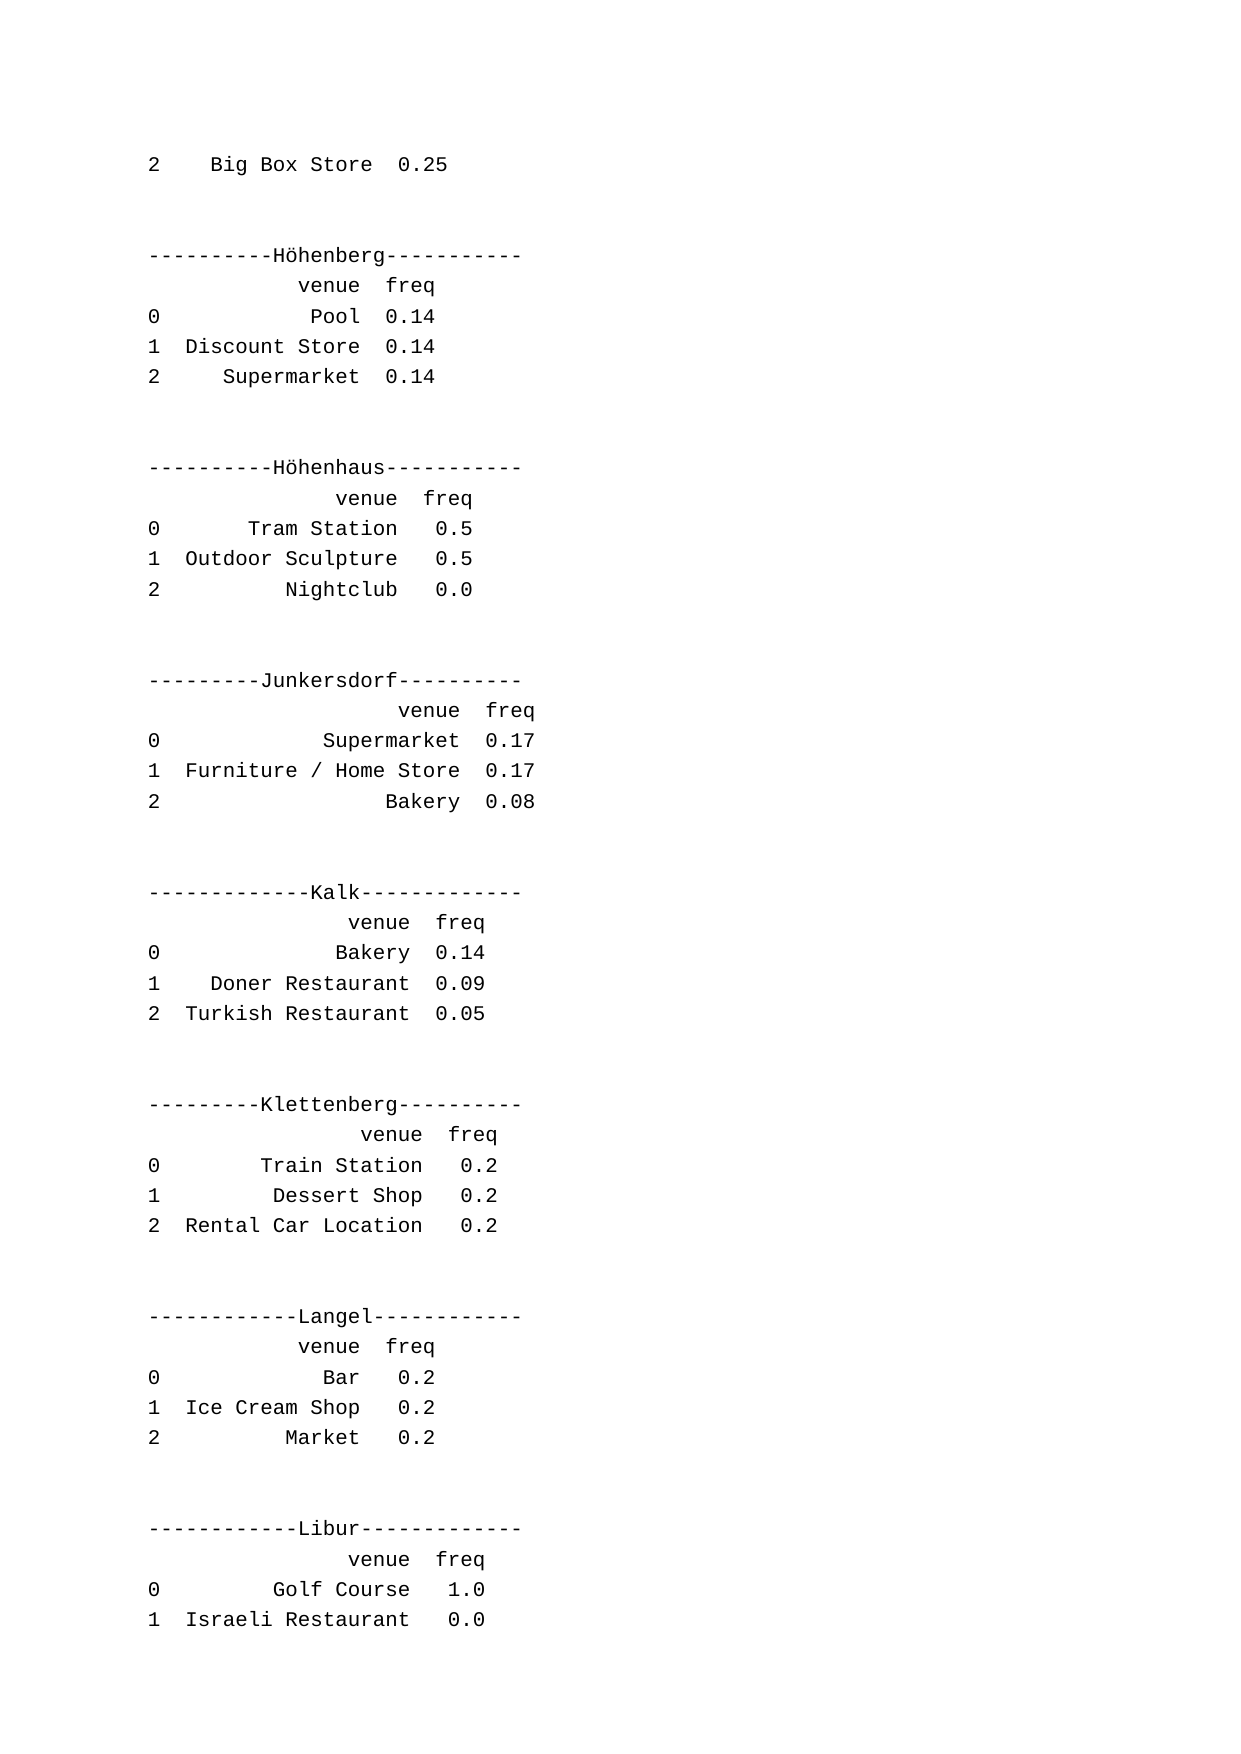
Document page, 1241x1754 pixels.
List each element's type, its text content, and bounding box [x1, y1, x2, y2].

text 1 Ice Cream Shop 0.2 [148, 1390, 1093, 1421]
text -------------Kalk------------- [148, 875, 1093, 905]
text 2 Market 0.2 [148, 1421, 1093, 1451]
text venue freq [148, 1330, 1093, 1360]
text ----------Höhenhaus----------- [148, 451, 1093, 481]
text 2 Rental Car Location 0.2 [148, 1208, 1093, 1239]
text 1 Dessert Shop 0.2 [148, 1178, 1093, 1208]
text venue freq [148, 1542, 1093, 1572]
text 0 Bar 0.2 [148, 1360, 1093, 1390]
text 1 Doner Restaurant 0.09 [148, 966, 1093, 996]
text ------------Langel------------ [148, 1299, 1093, 1330]
text 2 Supermarket 0.14 [148, 360, 1093, 390]
text 1 Israeli Restaurant 0.0 [148, 1603, 1093, 1633]
text ---------Junkersdorf---------- [148, 663, 1093, 693]
text 0 Supermarket 0.17 [148, 723, 1093, 754]
text 1 Outdoor Sculpture 0.5 [148, 542, 1093, 572]
text venue freq [148, 1118, 1093, 1148]
text venue freq [148, 481, 1093, 511]
text 0 Pool 0.14 [148, 299, 1093, 329]
text 1 Furniture / Home Store 0.17 [148, 754, 1093, 784]
text 2 Big Box Store 0.25 [148, 148, 1093, 178]
text ---------Klettenberg---------- [148, 1087, 1093, 1118]
text ------------Libur------------- [148, 1512, 1093, 1542]
text 0 Train Station 0.2 [148, 1148, 1093, 1178]
text 0 Golf Course 1.0 [148, 1572, 1093, 1603]
text 1 Discount Store 0.14 [148, 329, 1093, 360]
text venue freq [148, 905, 1093, 936]
text venue freq [148, 269, 1093, 299]
text 2 Nightclub 0.0 [148, 572, 1093, 602]
text 2 Bakery 0.08 [148, 784, 1093, 814]
text venue freq [148, 693, 1093, 723]
text 0 Bakery 0.14 [148, 936, 1093, 966]
text 0 Tram Station 0.5 [148, 511, 1093, 542]
text 2 Turkish Restaurant 0.05 [148, 996, 1093, 1027]
text ----------Höhenberg----------- [148, 238, 1093, 269]
